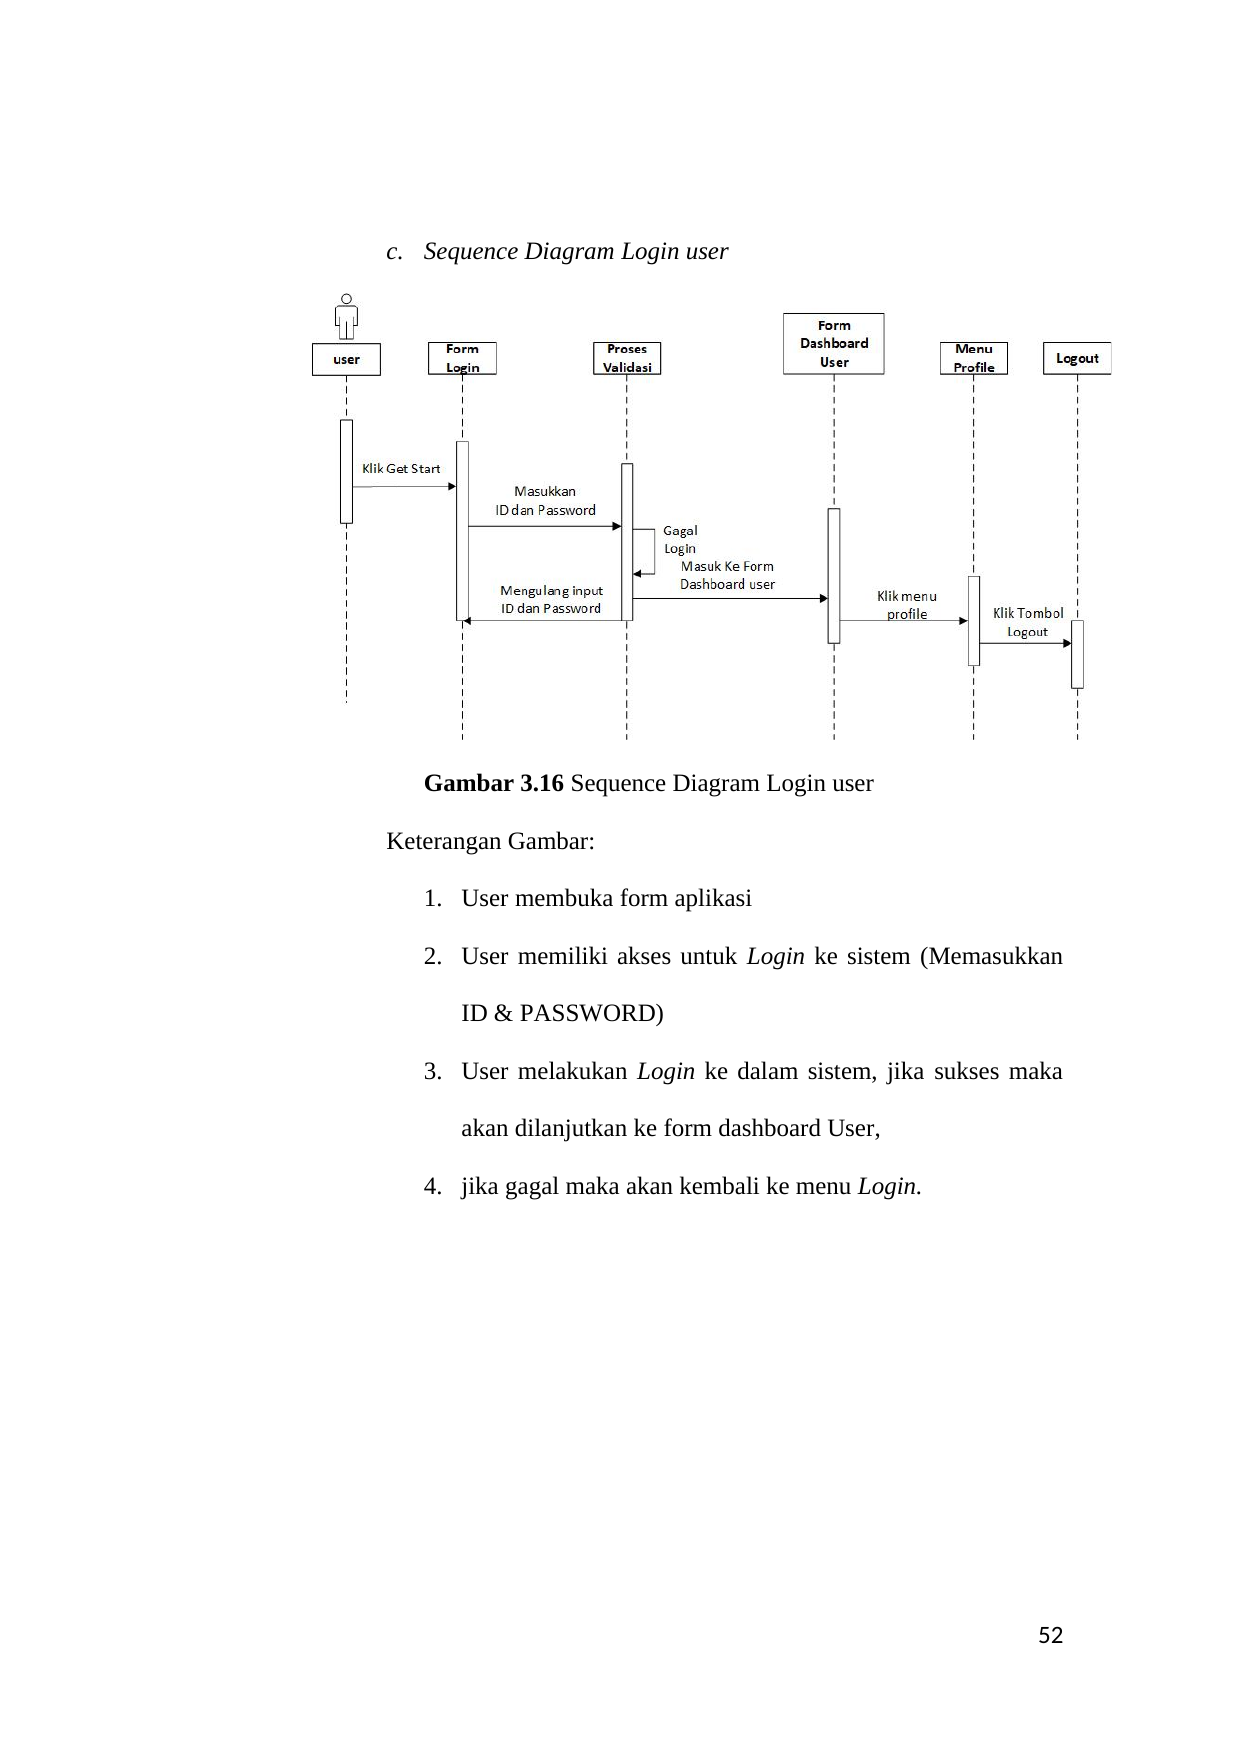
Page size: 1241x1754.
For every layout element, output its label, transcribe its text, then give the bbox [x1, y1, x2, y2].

list Keterangan Gambar: [386, 826, 1063, 854]
picture [311, 293, 1112, 740]
list User membuka form aplikasi [424, 883, 1063, 912]
list Gambar 3.16 Sequence Diagram Login user [424, 768, 1063, 797]
list User memiliki akses untuk Login ke sistem (Memasukkan ID & PASSWORD) [424, 941, 1063, 1027]
list User melakukan Login ke dalam sistem, jika sukses maka akan dilanjutkan ke form dashboard User, [424, 1056, 1063, 1142]
list Sequence Diagram Login user [386, 236, 1063, 265]
list jika gagal maka akan kembali ke menu Login. [424, 1171, 1063, 1199]
